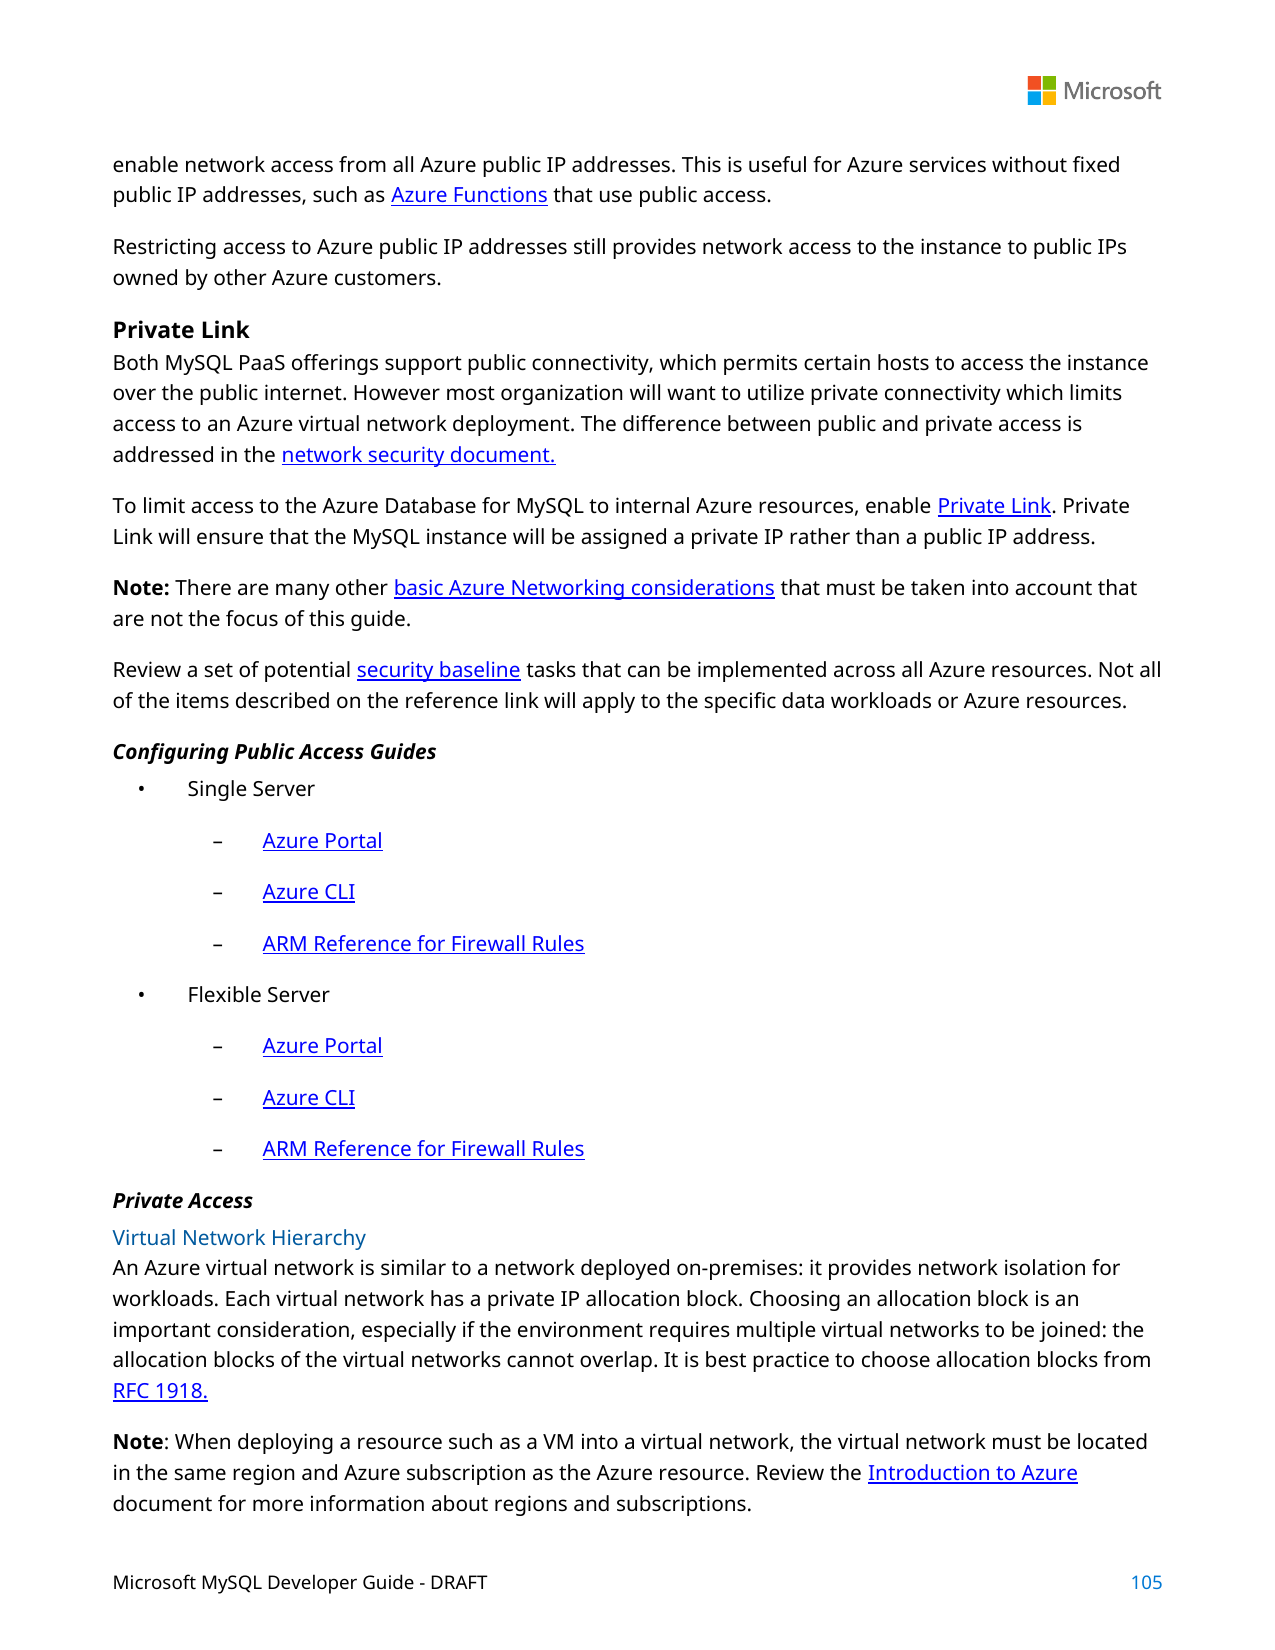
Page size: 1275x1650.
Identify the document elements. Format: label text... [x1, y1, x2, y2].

text Note: There are many other basic Azure Networking considerations that must be taken into account that are not the focus of this guide. [112, 573, 1162, 632]
text Review a set of potential security baseline tasks that can be implemented across all Azure resources. Not all of the items described on the reference link will apply to the specific data workloads or Azure resources. [112, 655, 1162, 714]
list Azure CLI [212, 1083, 1162, 1112]
subtitle Private Link [112, 314, 1162, 345]
subtitle Virtual Network Hierarchy [112, 1223, 1162, 1251]
list Azure CLI [212, 877, 1162, 906]
subtitle Configuring Public Access Guides [112, 737, 1162, 766]
list Single Server [137, 774, 1162, 803]
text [112, 150, 1162, 209]
text To limit access to the Azure Database for MySQL to internal Azure resources, enable Private Link. Private Link will ensure that the MySQL instance will be assigned a private IP rather than a public IP address. [112, 491, 1162, 550]
picture [1026, 75, 1163, 107]
text An Azure virtual network is similar to a network deployed on-premises: it provides network isolation for workloads. Each virtual network has a private IP allocation block. Choosing an allocation block is an important consideration, especially if the environment requires multiple virtual networks to be joined: the allocation blocks of the virtual networks cannot overlap. It is best practice to choose allocation blocks from RFC 1918. [112, 1253, 1162, 1404]
list ARM Reference for Firewall Rules [212, 1134, 1162, 1163]
text Note: When deploying a resource such as a VM into a virtual network, the virtual network must be located in the same region and Azure subscription as the Azure resource. Review the Introduction to Azure document for more information about regions and subscriptions. [112, 1427, 1162, 1517]
text Both MySQL PaaS offerings support public connectivity, which permits certain hosts to access the instance over the public internet. However most organization will want to utilize private connectivity which limits access to an Azure virtual network deployment. The difference between public and private access is addressed in the network security document. [112, 348, 1162, 468]
list Azure Portal [212, 1032, 1162, 1060]
subtitle Private Access [112, 1186, 1162, 1214]
list ARM Reference for Firewall Rules [212, 929, 1162, 957]
text Restricting access to Azure public IP addresses still provides network access to the instance to public IPs owned by other Azure customers. [112, 232, 1162, 291]
list Flexible Server [137, 980, 1162, 1009]
list Azure Portal [212, 826, 1162, 854]
